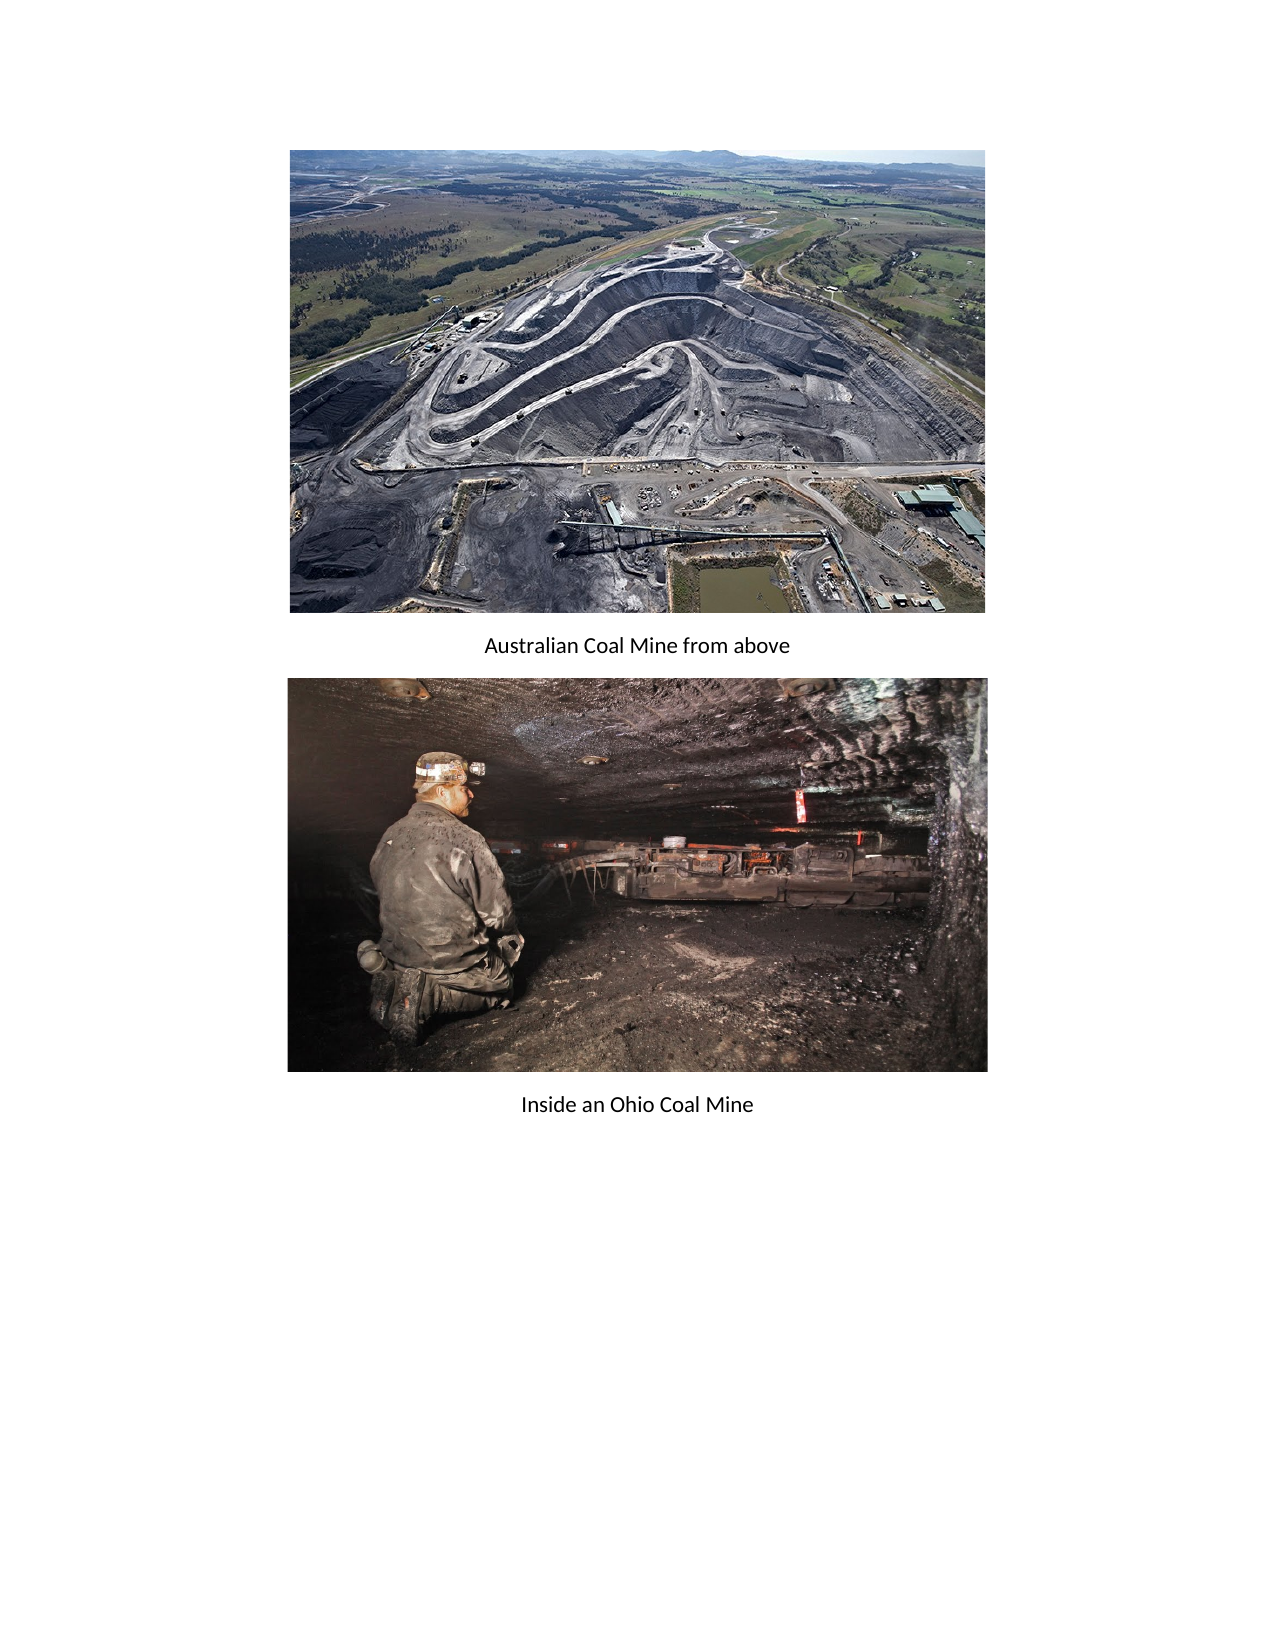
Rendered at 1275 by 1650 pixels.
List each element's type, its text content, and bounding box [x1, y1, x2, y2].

text Inside an Ohio Coal Mine [150, 1091, 1125, 1119]
text Australian Coal Mine from above [150, 631, 1125, 659]
picture [287, 678, 988, 1072]
picture [289, 150, 986, 613]
